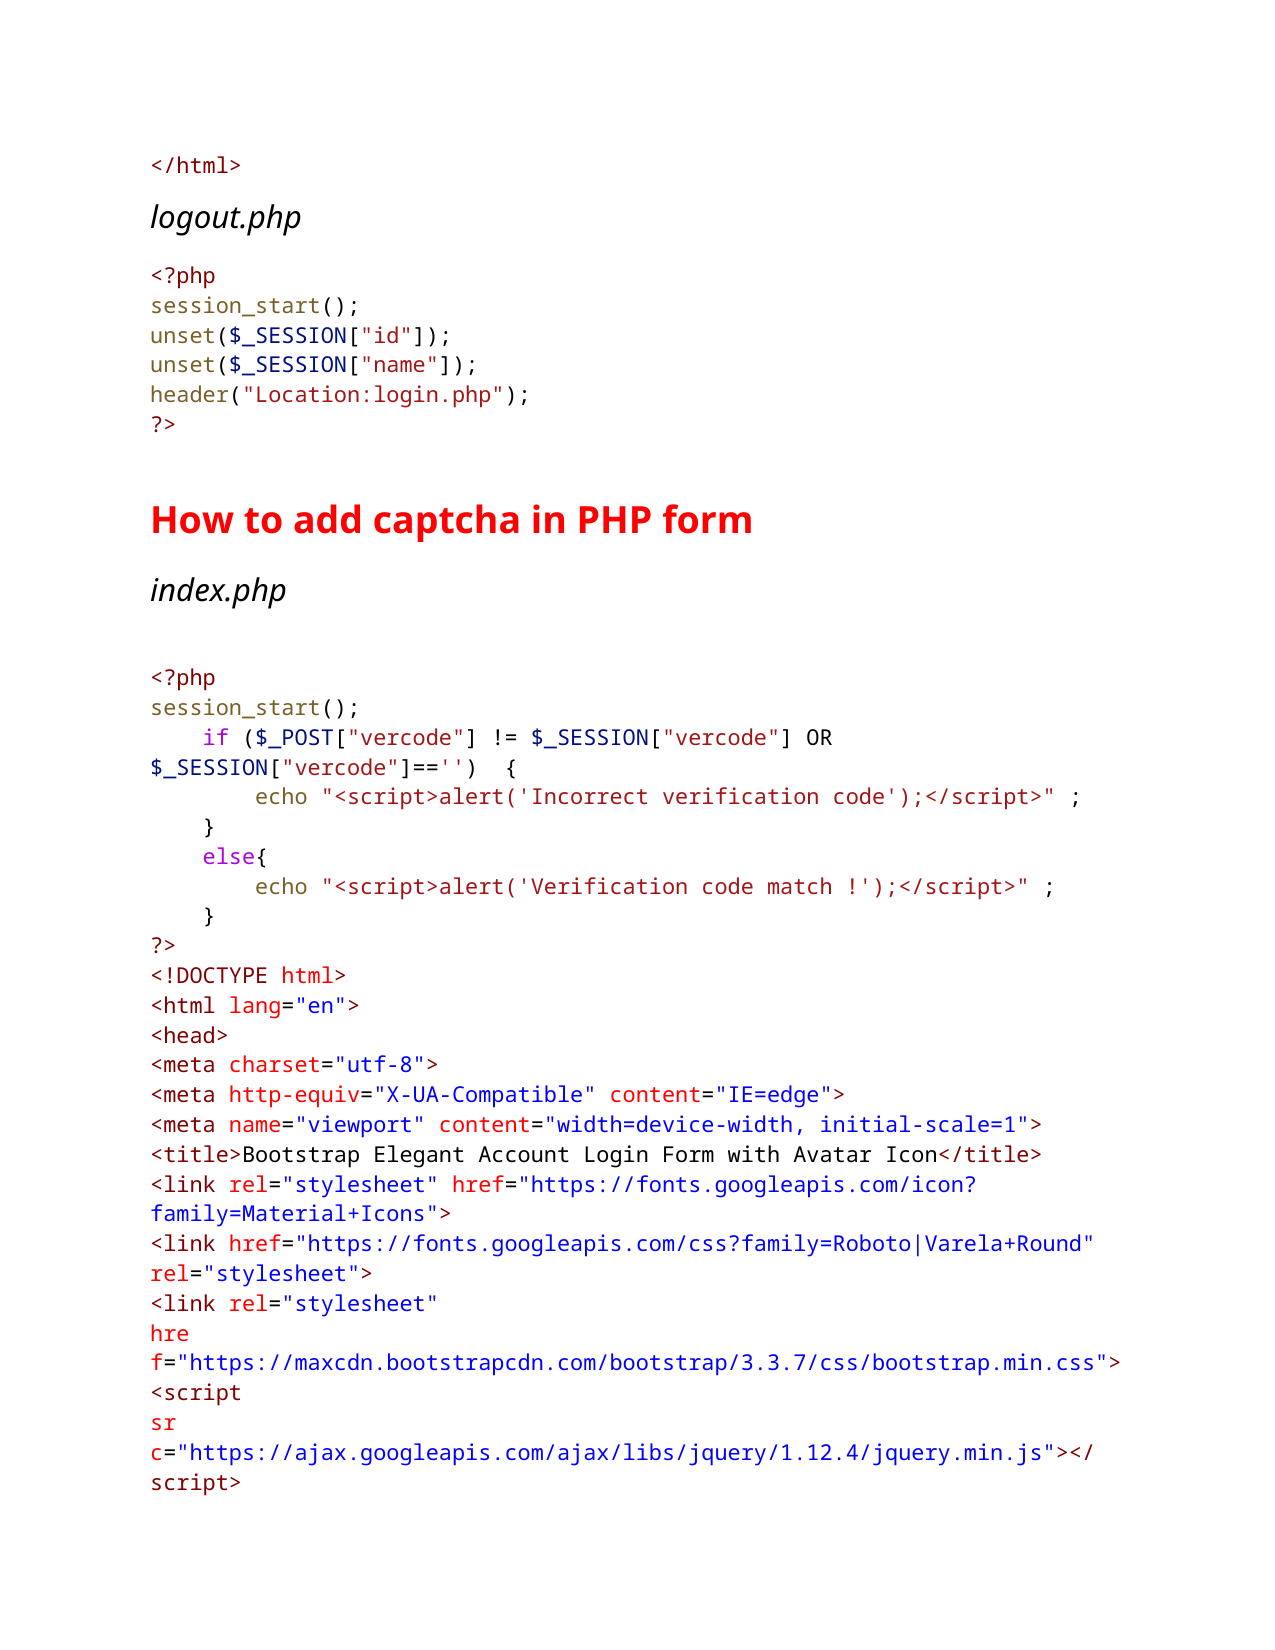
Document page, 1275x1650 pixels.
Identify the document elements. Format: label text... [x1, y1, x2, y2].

text <meta name="viewport" content="width=device-width, initial-scale=1"> [150, 1109, 1125, 1139]
text <link rel="stylesheet" href="https://fonts.googleapis.com/icon?family=Material+Icons"> [150, 1169, 1125, 1228]
subtitle How to add captcha in PHP form [150, 493, 1125, 544]
text unset($_SESSION["id"]); [150, 319, 1125, 349]
subtitle logout.php [150, 195, 1125, 238]
text <meta http-equiv="X-UA-Compatible" content="IE=edge"> [150, 1079, 1125, 1109]
text session_start(); [150, 692, 1125, 722]
text session_start(); [150, 290, 1125, 319]
text <title>Bootstrap Elegant Account Login Form with Avatar Icon</title> [150, 1139, 1125, 1169]
text <?php [150, 662, 1125, 692]
text echo "<script>alert('Verification code match !');</script>" ; [150, 871, 1125, 901]
text <script src="https://ajax.googleapis.com/ajax/libs/jquery/1.12.4/jquery.min.js"></script> [150, 1377, 1125, 1496]
text <link href="https://fonts.googleapis.com/css?family=Roboto|Varela+Round" rel="stylesheet"> [150, 1228, 1125, 1288]
text else{ [150, 841, 1125, 871]
text ?> [150, 930, 1125, 960]
text unset($_SESSION["name"]); [150, 349, 1125, 379]
text header("Location:login.php"); [150, 379, 1125, 409]
subtitle index.php [150, 568, 1125, 610]
text <link rel="stylesheet" href="https://maxcdn.bootstrapcdn.com/bootstrap/3.3.7/css/bootstrap.min.css"> [150, 1288, 1125, 1377]
text </html> [150, 150, 1125, 180]
text if ($_POST["vercode"] != $_SESSION["vercode"] OR $_SESSION["vercode"]=='') { [150, 722, 1125, 781]
text <html lang="en"> [150, 990, 1125, 1020]
text <!DOCTYPE html> [150, 960, 1125, 990]
text echo "<script>alert('Incorrect verification code');</script>" ; [150, 781, 1125, 811]
text } [150, 811, 1125, 841]
text <meta charset="utf-8"> [150, 1049, 1125, 1079]
text <head> [150, 1020, 1125, 1049]
text <?php [150, 260, 1125, 290]
text ?> [150, 409, 1125, 439]
text } [150, 901, 1125, 930]
